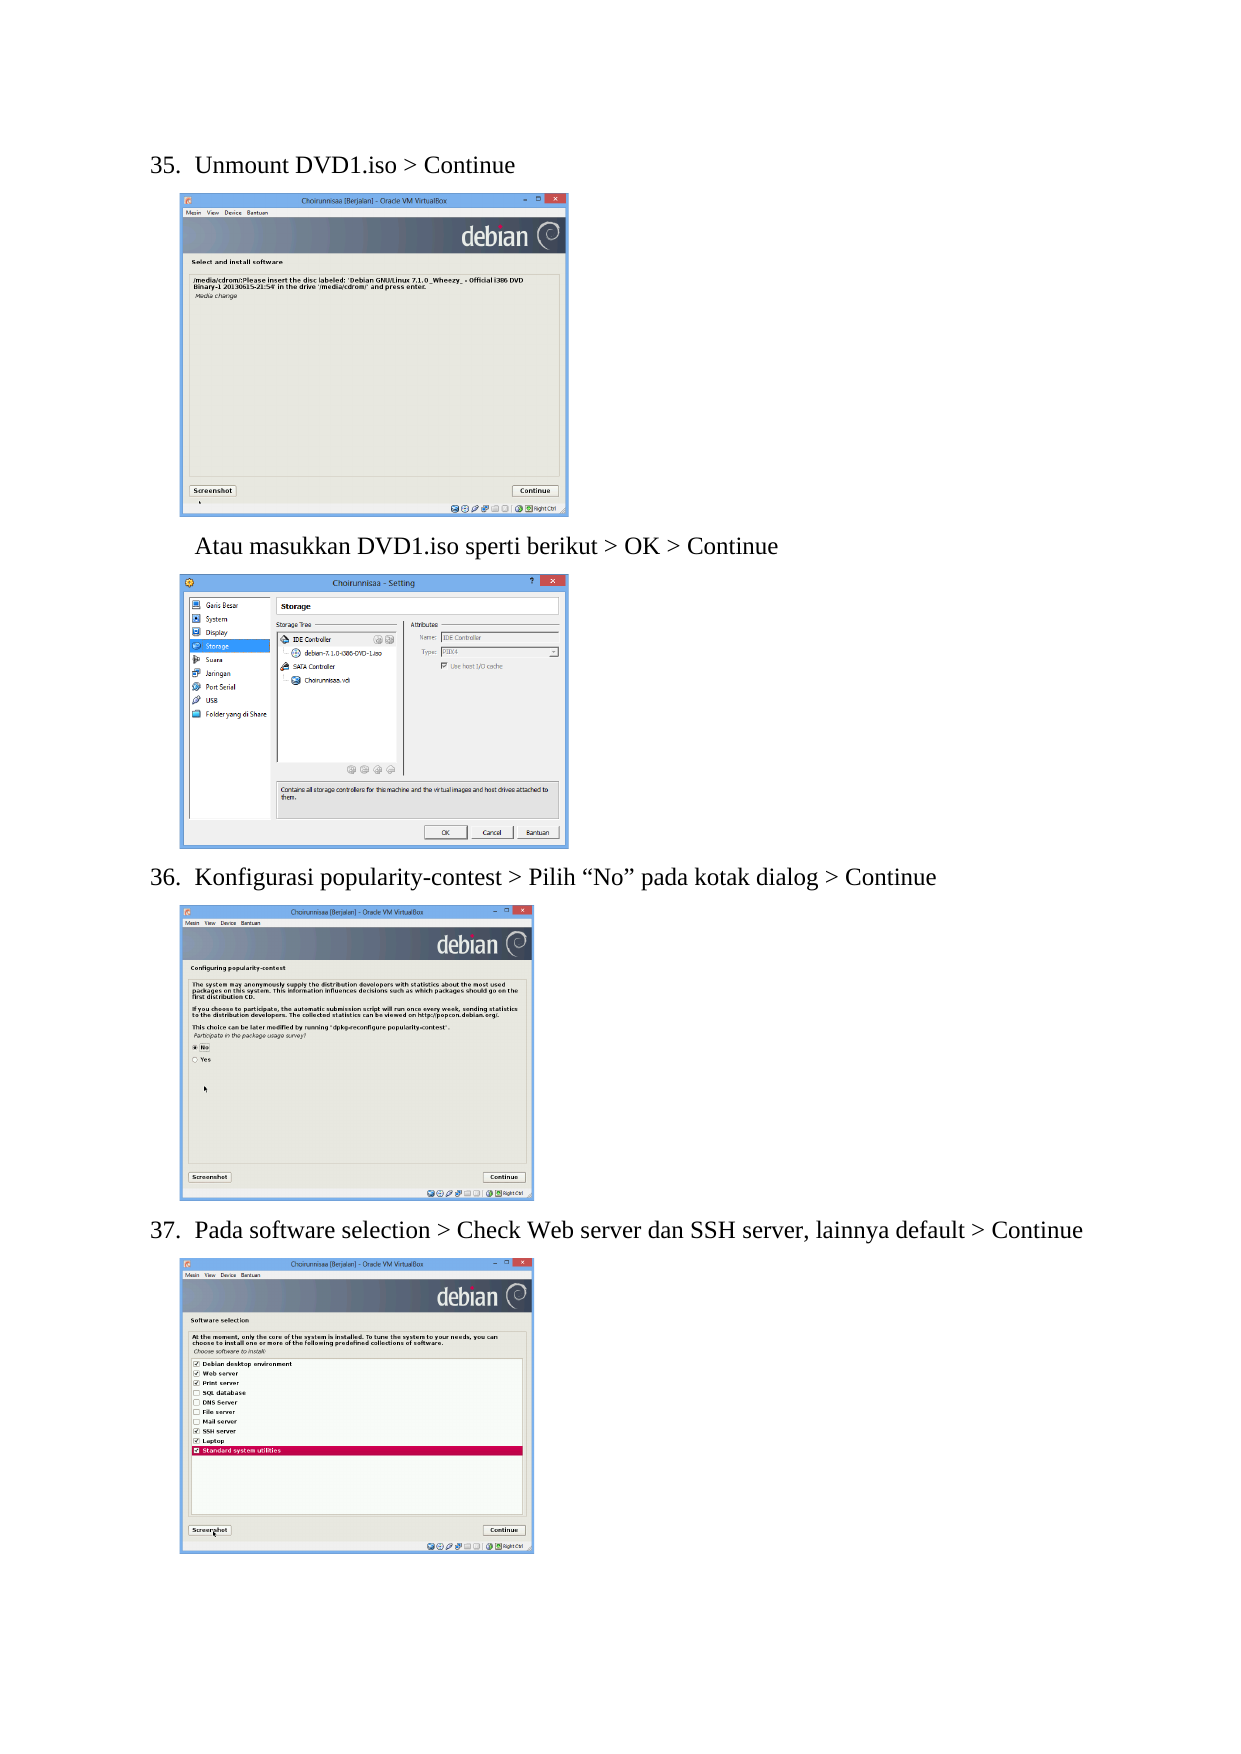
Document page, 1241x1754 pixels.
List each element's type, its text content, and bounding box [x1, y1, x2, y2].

list Unmount DVD1.iso > Continue [150, 150, 1090, 179]
picture [179, 905, 535, 1201]
list Atau masukkan DVD1.iso sperti berikut > OK > Continue [194, 531, 1090, 560]
picture [179, 193, 569, 517]
picture [179, 1258, 535, 1554]
list Pada software selection > Check Web server dan SSH server, lainnya default > Continue [150, 1215, 1090, 1244]
list Konfigurasi popularity-contest > Pilih “No” pada kotak dialog > Continue [150, 862, 1090, 891]
picture [179, 574, 569, 849]
